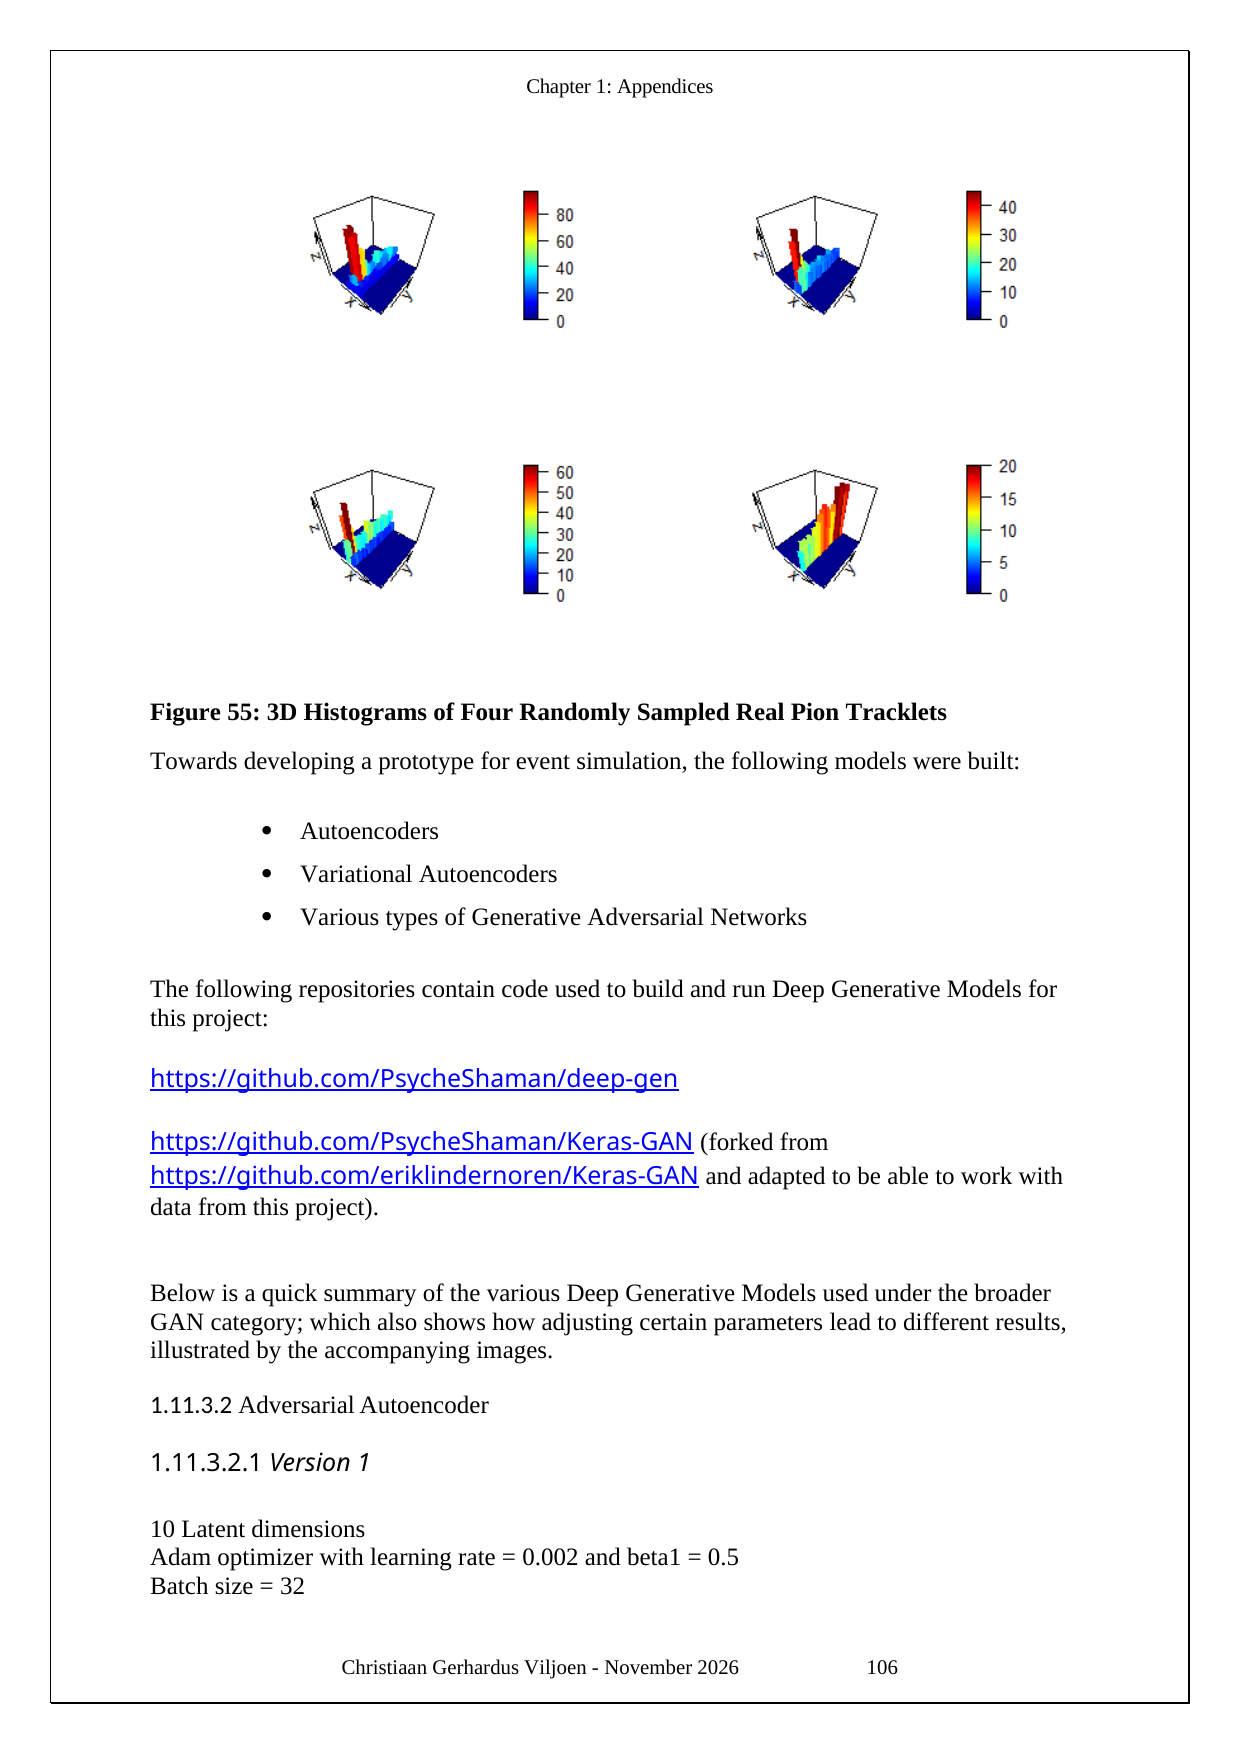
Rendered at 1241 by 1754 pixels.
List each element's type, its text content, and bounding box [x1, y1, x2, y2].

text Figure 55: 3D Histograms of Four Randomly Sampled Real Pion Tracklets [150, 697, 1089, 725]
text 10 Latent dimensions [150, 1514, 1089, 1542]
text Towards developing a prototype for event simulation, the following models were built: [150, 746, 1089, 775]
text Batch size = 32 [150, 1571, 1089, 1600]
subtitle Adversarial Autoencoder [150, 1389, 1089, 1419]
text The following repositories contain code used to build and run Deep Generative Models for this project: [150, 974, 1089, 1032]
list Variational Autoencoders [262, 859, 1089, 888]
list Autoencoders [262, 816, 1089, 845]
subtitle Version 1 [150, 1444, 1089, 1479]
text Adam optimizer with learning rate = 0.002 and beta1 = 0.5 [150, 1542, 1089, 1571]
text https://github.com/PsycheShaman/deep-gen [150, 1061, 1089, 1095]
text https://github.com/PsycheShaman/Keras-GAN (forked from https://github.com/eriklindernoren/Keras-GAN and adapted to be able to work with data from this project). [150, 1123, 1089, 1220]
text Below is a quick summary of the various Deep Generative Models used under the broader GAN category; which also shows how adjusting certain parameters lead to different results, illustrated by the accompanying images. [150, 1278, 1089, 1364]
list Various types of Generative Adversarial Networks [262, 902, 1089, 931]
picture [150, 150, 1036, 697]
